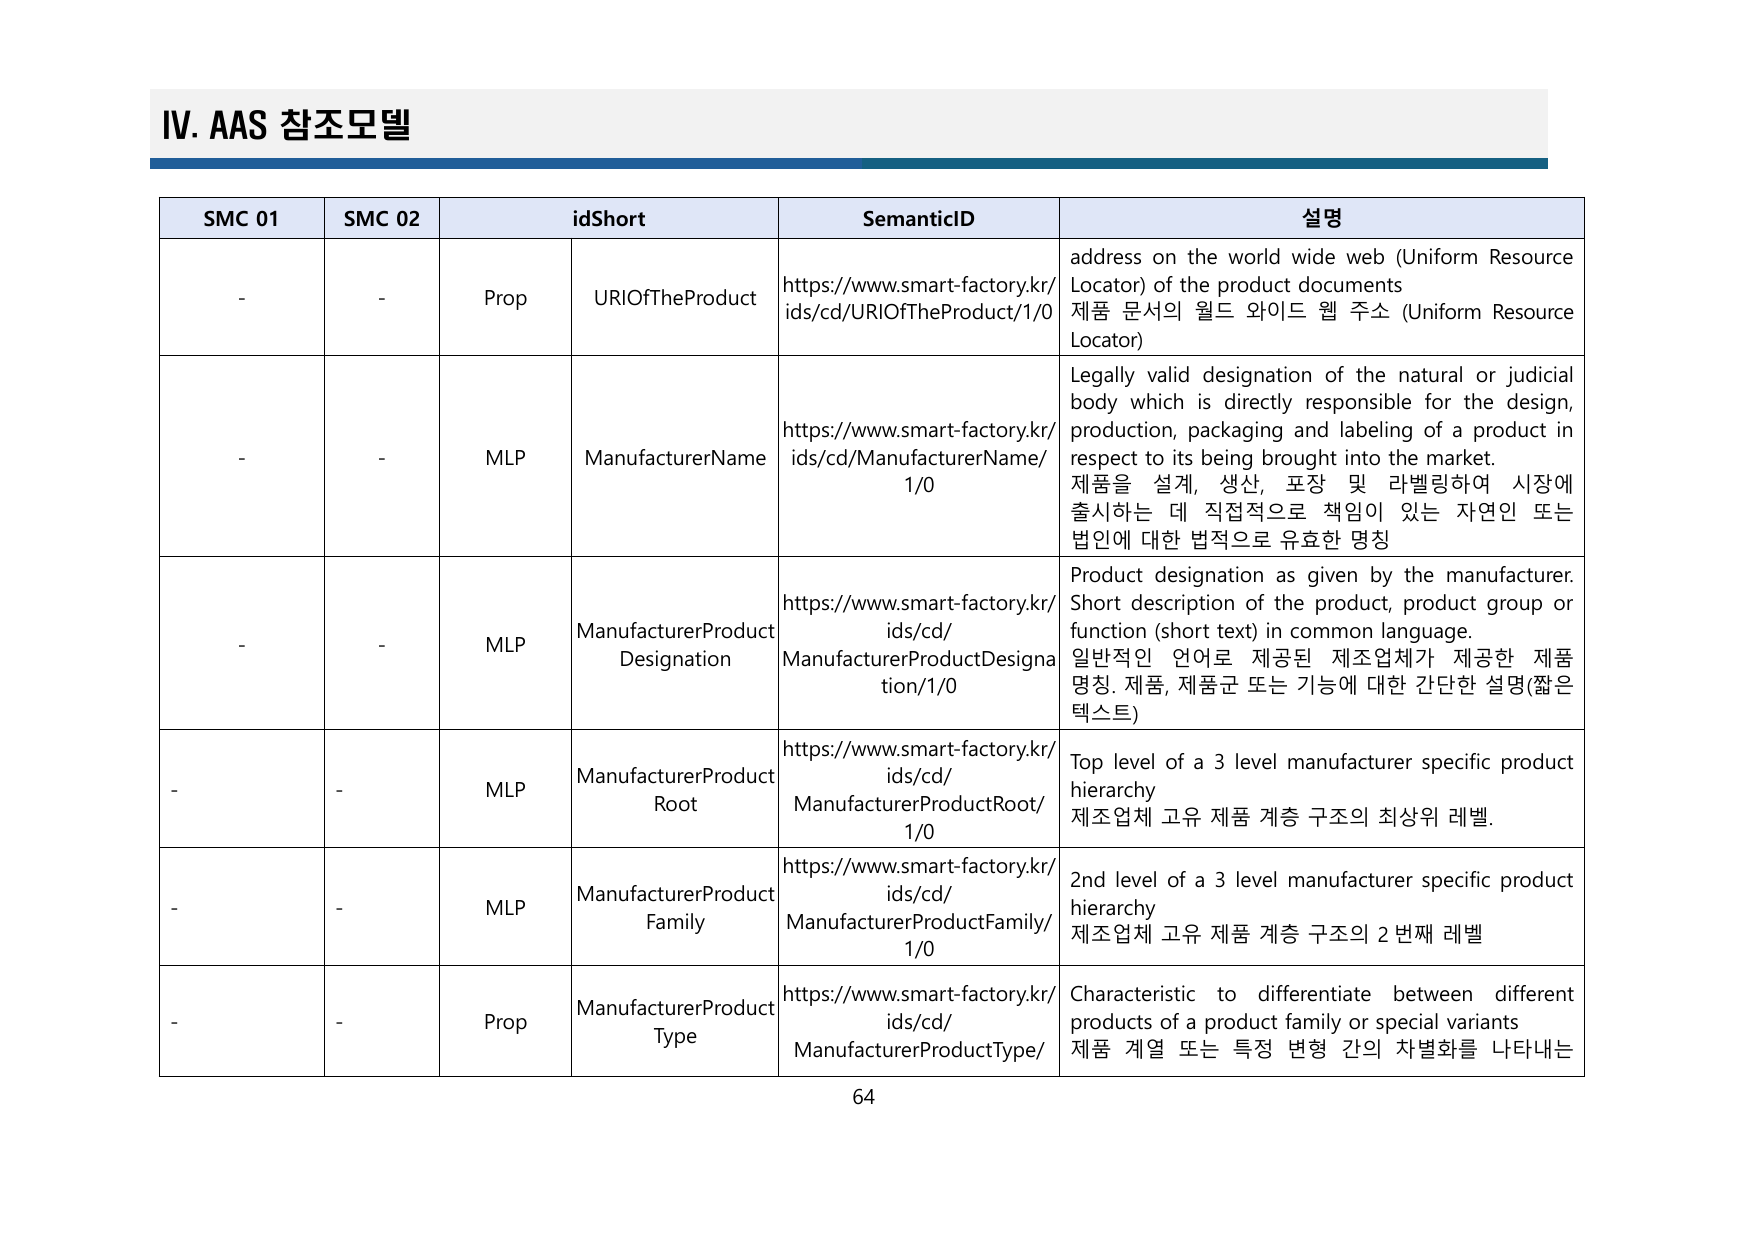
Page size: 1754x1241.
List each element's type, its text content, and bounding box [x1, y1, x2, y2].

table_cell MLP [440, 848, 571, 965]
table_cell https://www.smart-factory.kr/ids/cd/ManufacturerProductRoot/1/0 [779, 730, 1059, 847]
table_cell ManufacturerName [572, 356, 778, 556]
table_cell Prop [440, 966, 571, 1076]
table_cell https://www.smart-factory.kr/ids/cd/ManufacturerProductDesignation/1/0 [779, 557, 1059, 729]
table_cell - [325, 848, 439, 965]
table_header idShort [440, 198, 778, 238]
table_cell MLP [440, 557, 571, 729]
table_cell https://www.smart-factory.kr/ids/cd/ManufacturerProductFamily/1/0 [779, 848, 1059, 965]
table_cell ManufacturerProductRoot [572, 730, 778, 847]
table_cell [572, 966, 778, 1076]
table_header SMC 01 [160, 198, 324, 238]
table_cell ManufacturerProductDesignation [572, 557, 778, 729]
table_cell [1060, 966, 1584, 1076]
table_cell ManufacturerProductFamily [572, 848, 778, 965]
table_cell https://www.smart-factory.kr/ids/cd/URIOfTheProduct/1/0 [779, 239, 1059, 355]
table_cell - [325, 966, 439, 1076]
table_cell Top level of a 3 level manufacturer specific product hierarchy 제조업체 고유 제품 계층 구조의 최상위 레벨. [1060, 730, 1584, 847]
table_cell - [325, 239, 439, 355]
table_header SemanticID [779, 198, 1059, 238]
table_cell - [160, 239, 324, 355]
table_cell - [160, 356, 324, 556]
table_cell - [325, 730, 439, 847]
table_cell - [160, 557, 324, 729]
table_cell MLP [440, 730, 571, 847]
table_cell URIOfTheProduct [572, 239, 778, 355]
table_cell 2nd level of a 3 level manufacturer specific product hierarchy 제조업체 고유 제품 계층 구조의 2번째 레벨 [1060, 848, 1584, 965]
table_cell MLP [440, 356, 571, 556]
table_header 설명 [1060, 198, 1584, 238]
table_cell - [160, 730, 324, 847]
table_cell - [325, 356, 439, 556]
table_cell address on the world wide web (Uniform Resource Locator) of the product documents 제품 문서의 월드 와이드 웹 주소 (Uniform Resource Locator) [1060, 239, 1584, 355]
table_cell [779, 966, 1059, 1076]
table_cell - [160, 966, 324, 1076]
table_cell https://www.smart-factory.kr/ids/cd/ManufacturerName/1/0 [779, 356, 1059, 556]
table_cell - [160, 848, 324, 965]
table_cell Legally valid designation of the natural or judicial body which is directly responsible for the design, production, packaging and labeling of a product in respect to its being brought into the market. 제품을 설계, 생산, 포장 및 라벨링하여 시장에 출시하는 데 직접적으로 책임이 있는 자연인 또는 법인에 대한 법적으로 유효한 명칭 [1060, 356, 1584, 556]
table_cell Product designation as given by the manufacturer. Short description of the product, product group or function (short text) in common language. 일반적인 언어로 제공된 제조업체가 제공한 제품 명칭. 제품, 제품군 또는 기능에 대한 간단한 설명(짧은 텍스트) [1060, 557, 1584, 729]
table_cell Prop [440, 239, 571, 355]
table_header SMC 02 [325, 198, 439, 238]
table_cell - [325, 557, 439, 729]
